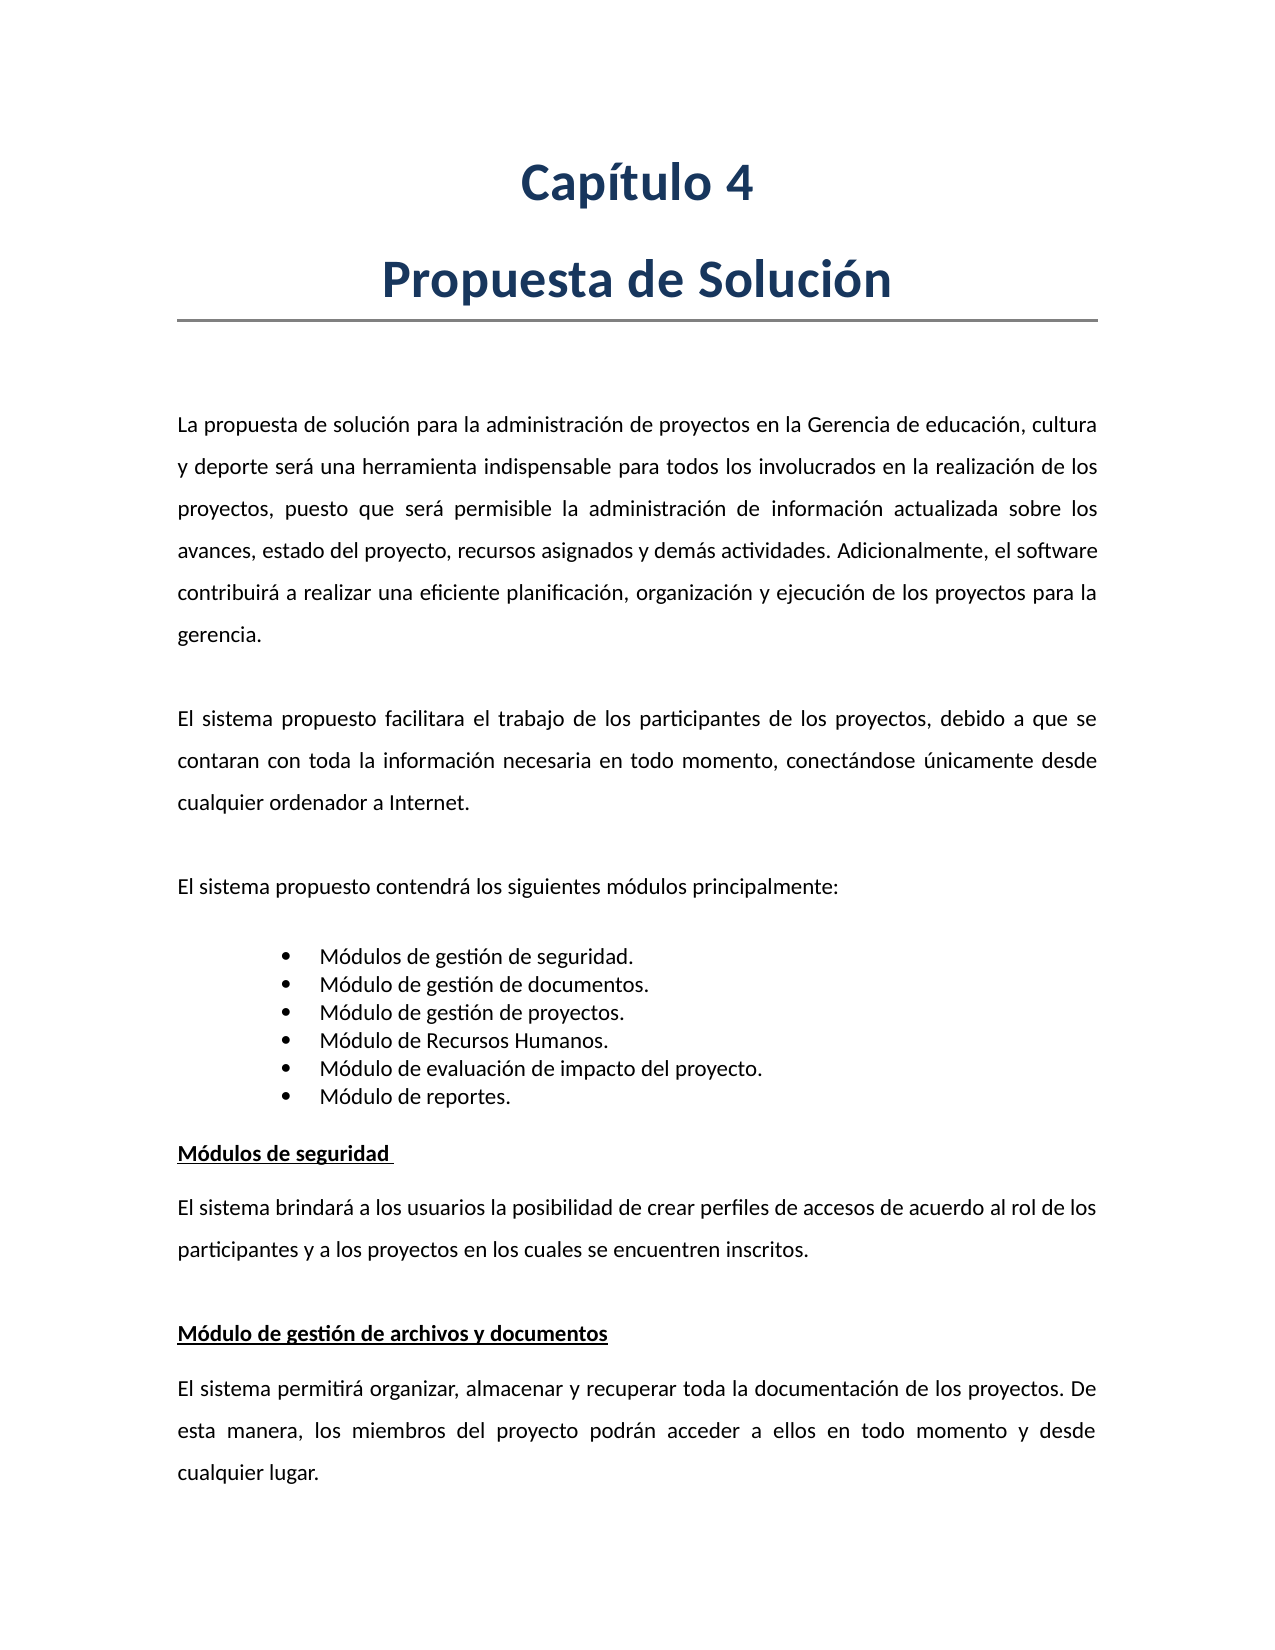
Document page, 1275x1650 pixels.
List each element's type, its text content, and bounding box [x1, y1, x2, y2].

text Módulo de gestión de archivos y documentos [177, 1319, 1098, 1347]
text El sistema propuesto facilitara el trabajo de los participantes de los proyectos, debido a que se contaran con toda la información necesaria en todo momento, conectándose únicamente desde cualquier ordenador a Internet. [177, 704, 1098, 816]
title Propuesta de Solución [177, 245, 1098, 319]
list Módulo de gestión de documentos. [282, 970, 1098, 998]
text El sistema permitirá organizar, almacenar y recuperar toda la documentación de los proyectos. De esta manera, los miembros del proyecto podrán acceder a ellos en todo momento y desde cualquier lugar. [177, 1374, 1098, 1486]
list Módulos de gestión de seguridad. [282, 942, 1098, 970]
text La propuesta de solución para la administración de proyectos en la Gerencia de educación, cultura y deporte será una herramienta indispensable para todos los involucrados en la realización de los proyectos, puesto que será permisible la administración de información actualizada sobre los avances, estado del proyecto, recursos asignados y demás actividades. Adicionalmente, el software contribuirá a realizar una eficiente planificación, organización y ejecución de los proyectos para la gerencia. [177, 410, 1098, 648]
text El sistema propuesto contendrá los siguientes módulos principalmente: [177, 872, 1098, 900]
list Módulo de evaluación de impacto del proyecto. [282, 1054, 1098, 1082]
text El sistema brindará a los usuarios la posibilidad de crear perfiles de accesos de acuerdo al rol de los participantes y a los proyectos en los cuales se encuentren inscritos. [177, 1193, 1098, 1263]
title Capítulo 4 [177, 148, 1098, 214]
list Módulo de Recursos Humanos. [282, 1026, 1098, 1054]
text Módulos de seguridad [177, 1139, 1098, 1167]
list Módulo de reportes. [282, 1082, 1098, 1110]
list Módulo de gestión de proyectos. [282, 998, 1098, 1026]
